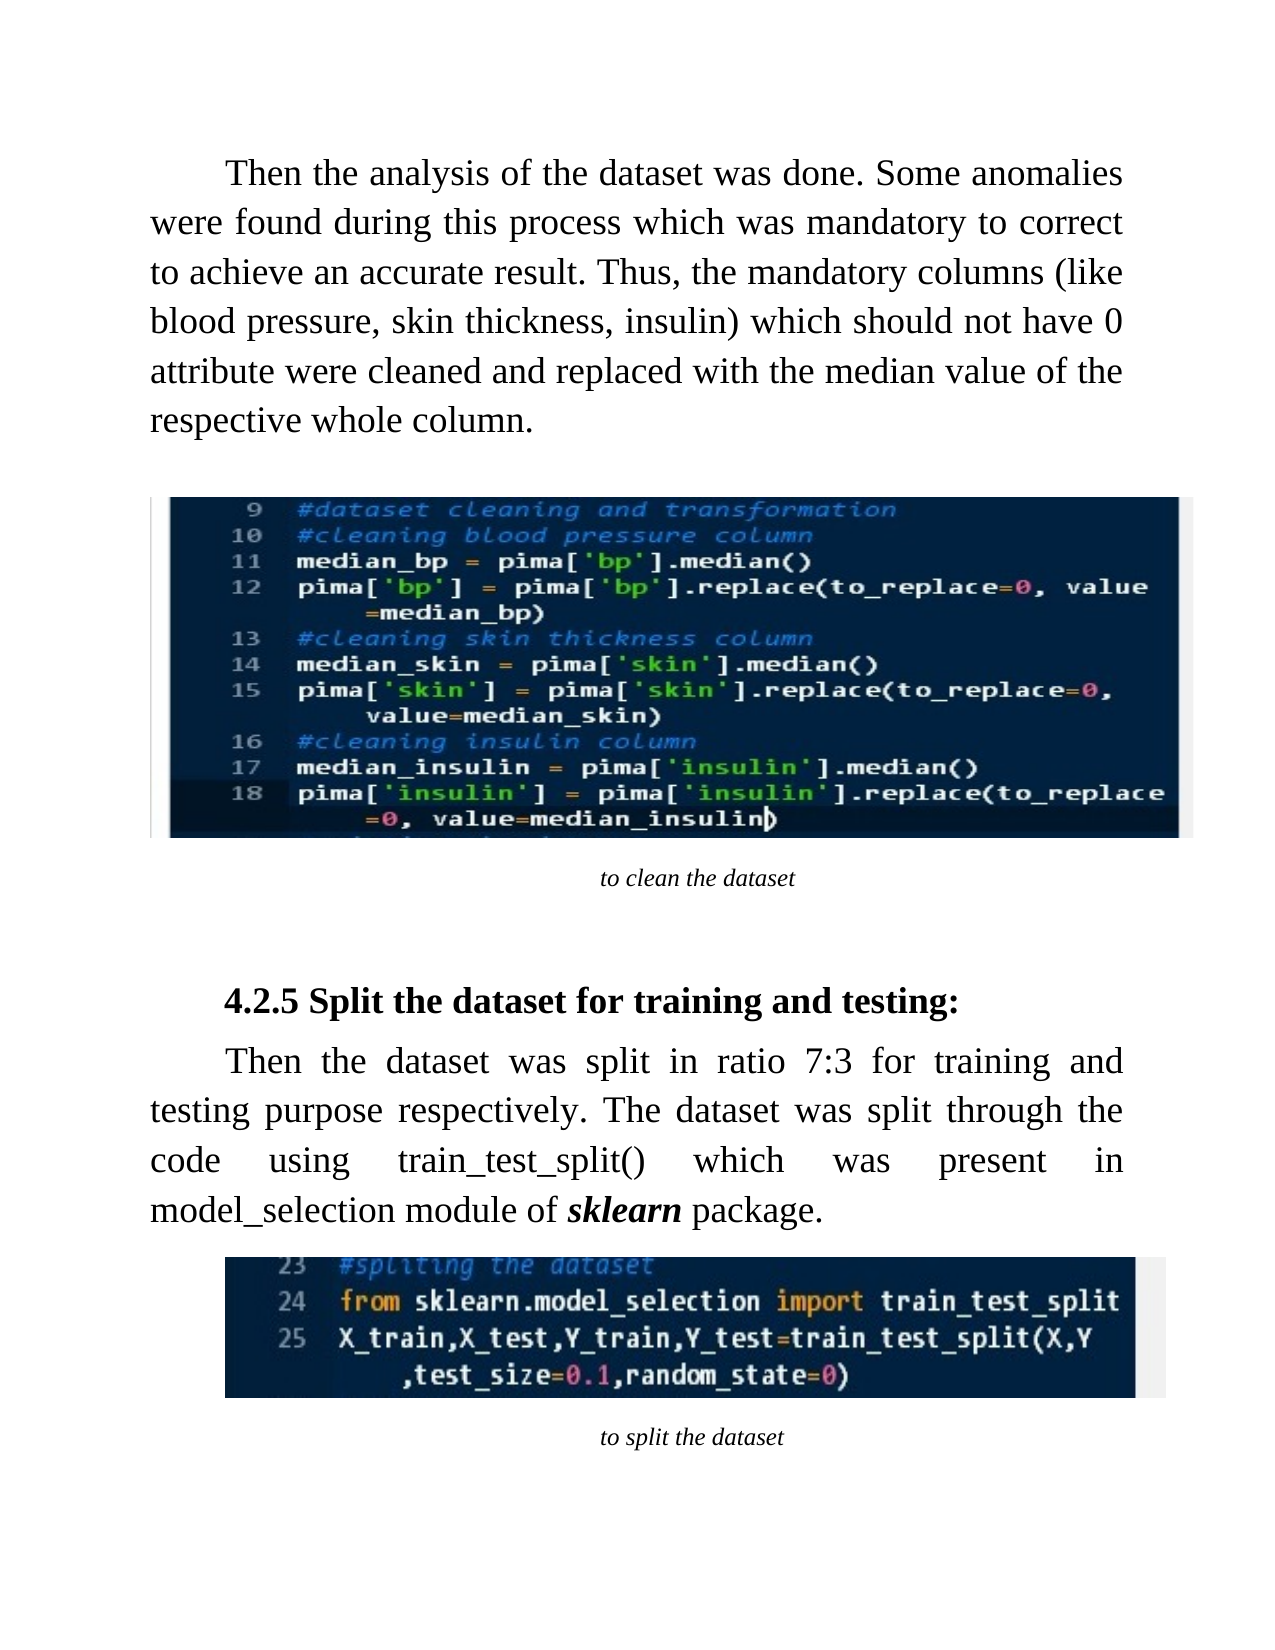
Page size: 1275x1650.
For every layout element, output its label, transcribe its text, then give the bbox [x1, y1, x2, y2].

picture [150, 497, 1194, 838]
text to clean the dataset [150, 863, 1125, 891]
text Then the dataset was split in ratio 7:3 for training and testing purpose respectively. The dataset was split through the code using train_test_split() which was present in model_selection module of sklearn package. [150, 1038, 1125, 1230]
text 4.2.5 Split the dataset for training and testing: [224, 978, 1125, 1022]
text to split the dataset [525, 1422, 1125, 1451]
text Then the analysis of the dataset was done. Some anomalies were found during this process which was mandatory to correct to achieve an accurate result. Thus, the mandatory columns (like blood pressure, skin thickness, insulin) which should not have 0 attribute were cleaned and replaced with the median value of the respective whole column. [150, 150, 1125, 441]
picture [225, 1257, 1166, 1398]
